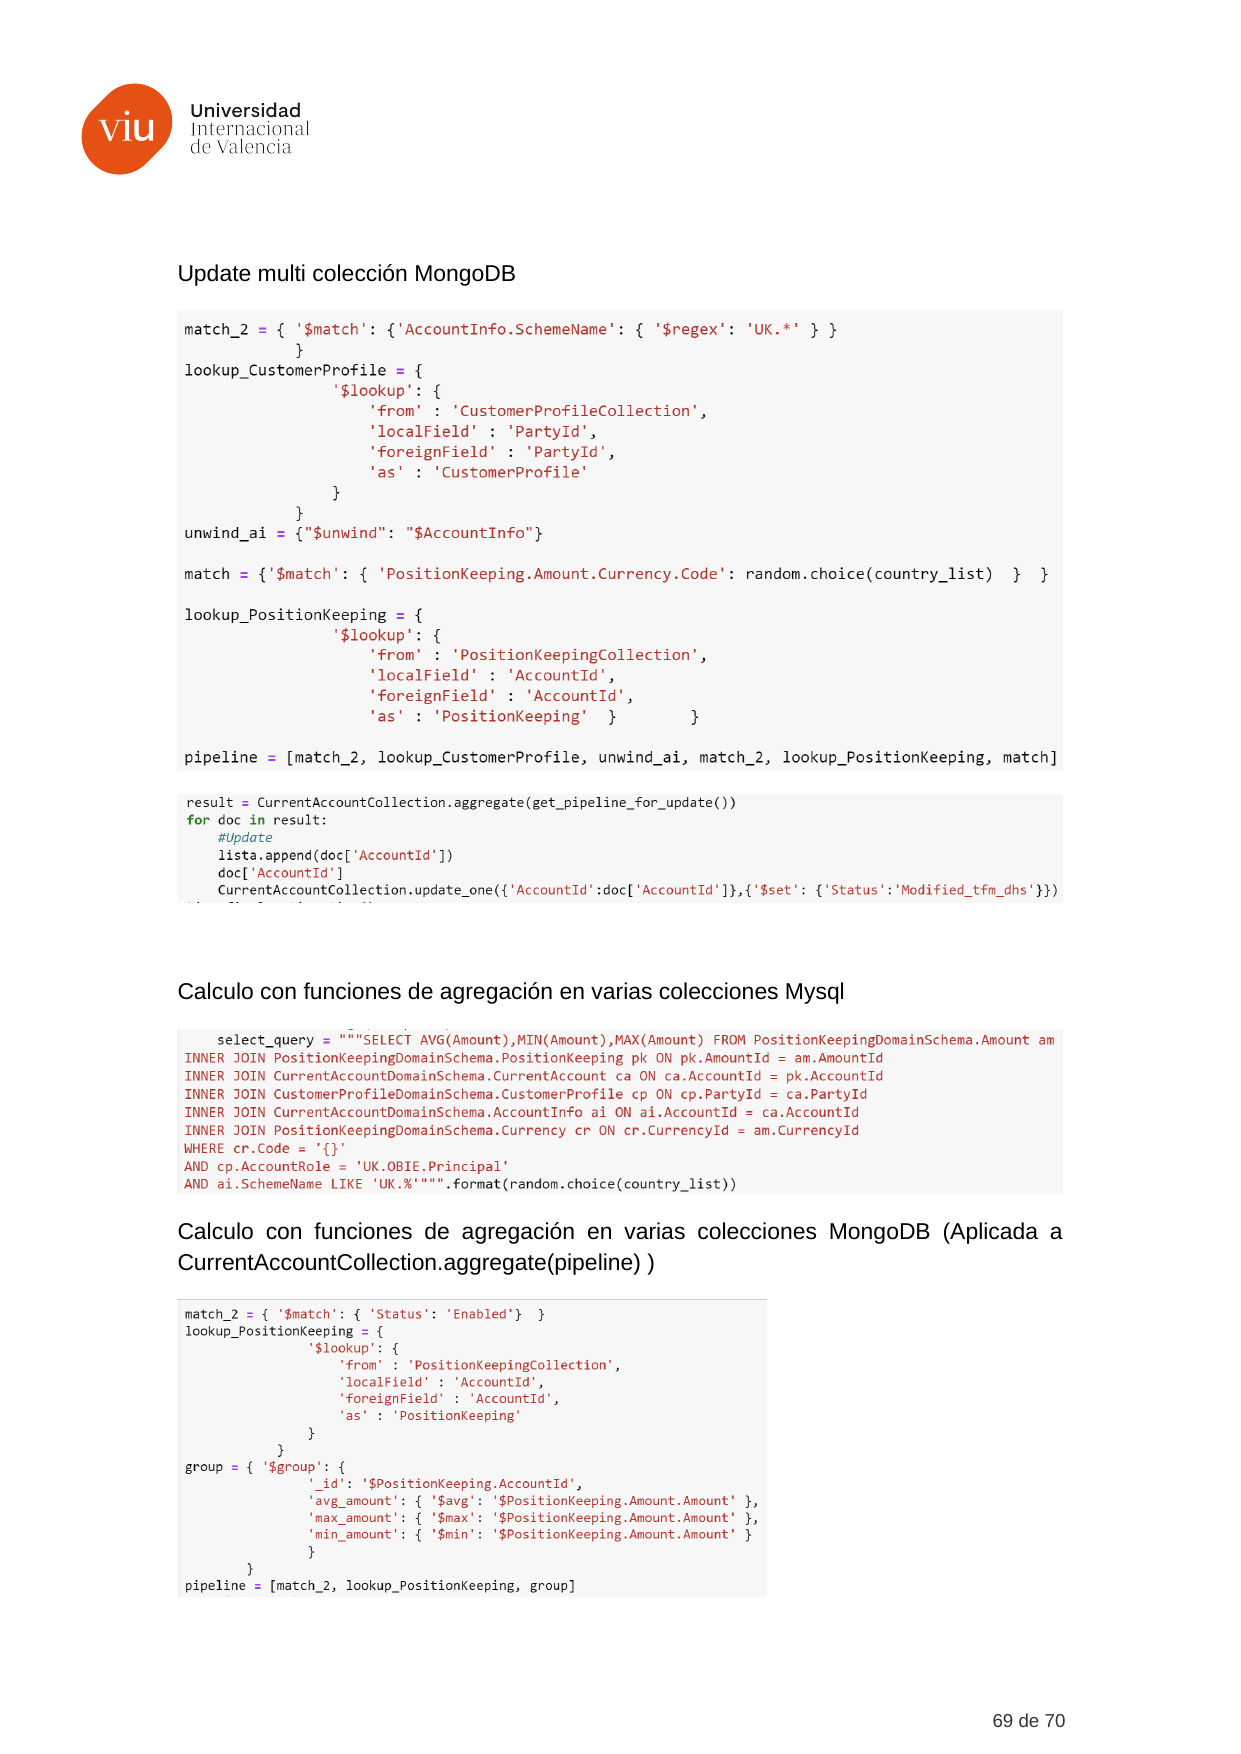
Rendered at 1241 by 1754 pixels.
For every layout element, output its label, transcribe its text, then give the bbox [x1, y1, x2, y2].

picture [177, 794, 1063, 903]
picture [177, 1029, 1063, 1194]
picture [177, 310, 1063, 771]
text Calculo con funciones de agregación en varias colecciones Mysql [177, 978, 1063, 1004]
text Update multi colección MongoDB [177, 259, 1063, 286]
picture [177, 1299, 767, 1597]
text Calculo con funciones de agregación en varias colecciones MongoDB (Aplicada a CurrentAccountCollection.aggregate(pipeline) ) [177, 1218, 1063, 1275]
picture [60, 62, 330, 197]
